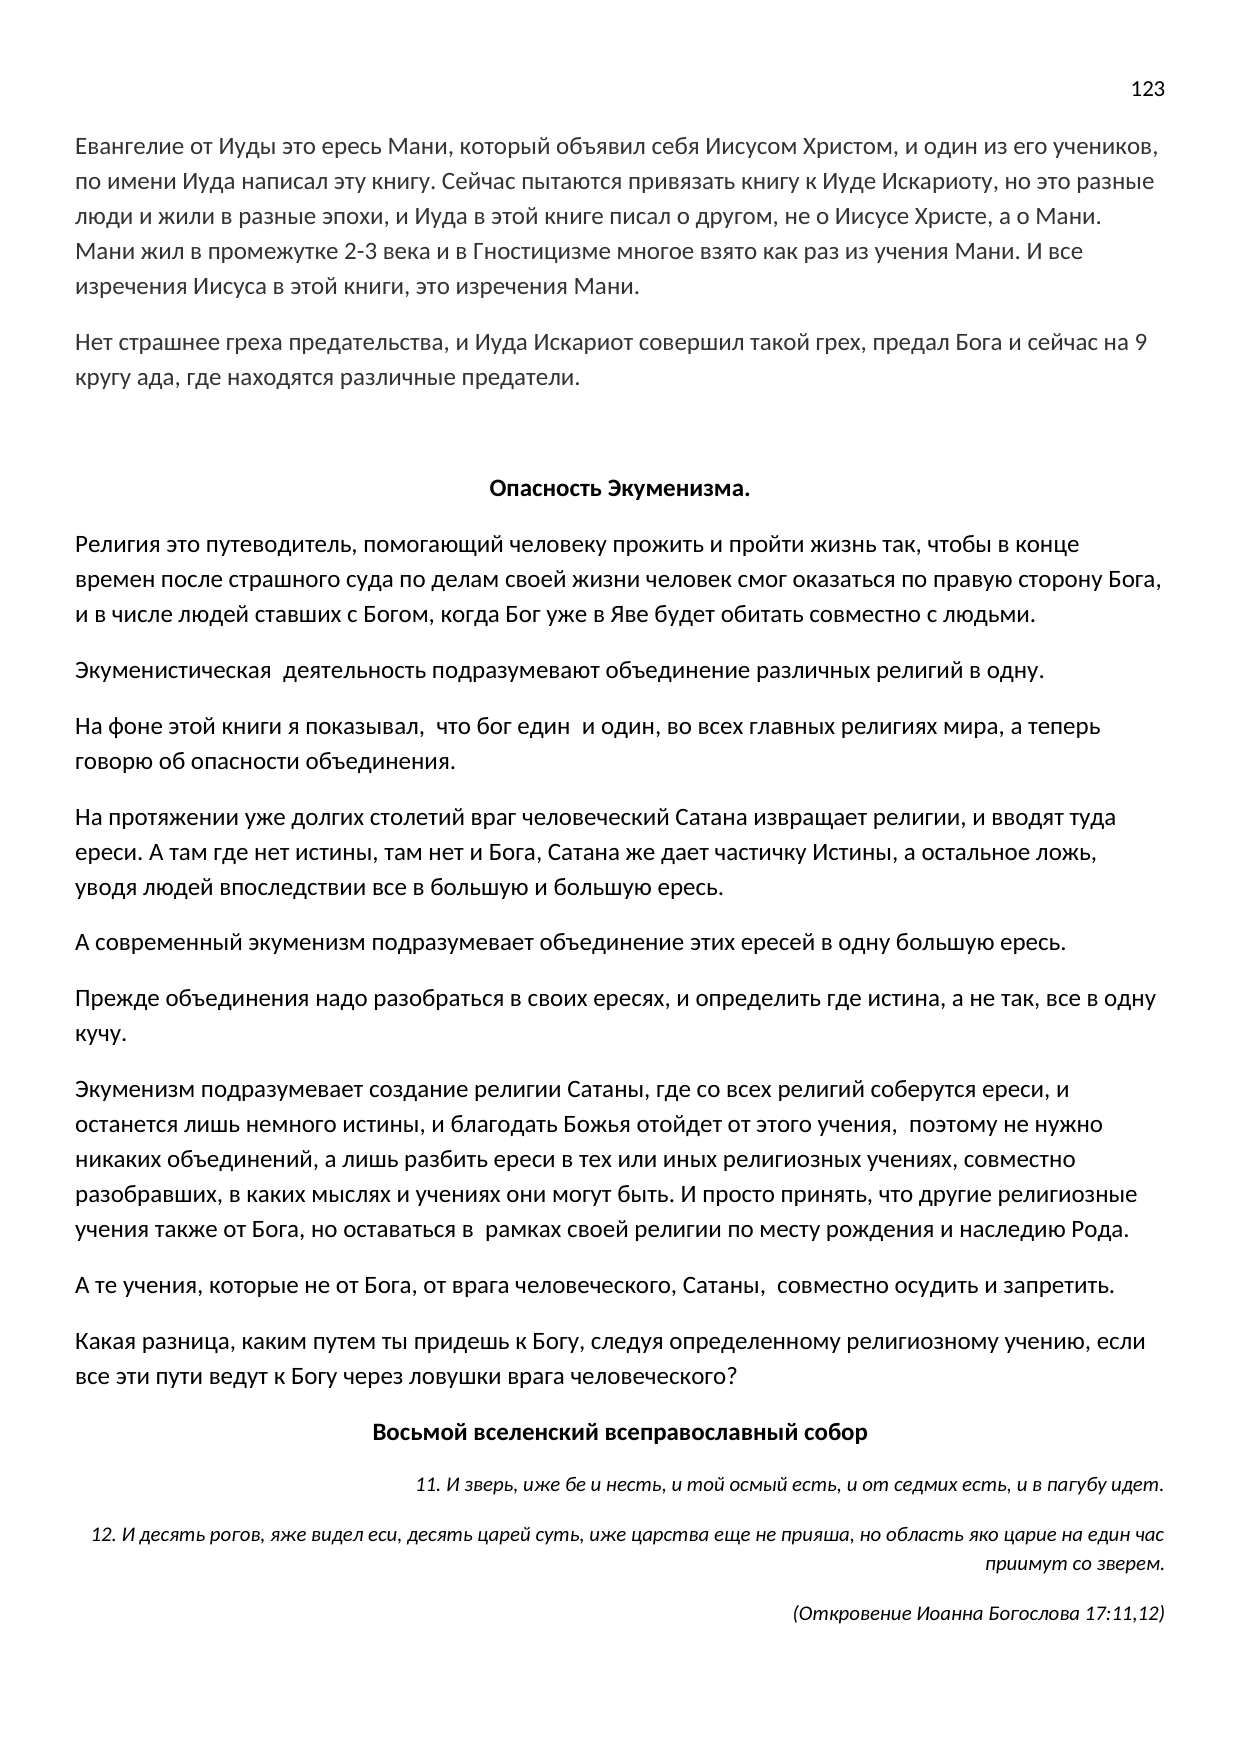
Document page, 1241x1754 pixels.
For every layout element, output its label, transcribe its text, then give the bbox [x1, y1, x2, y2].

text На фоне этой книги я показывал, что бог един и один, во всех главных религиях мира, а теперь говорю об опасности объединения. [75, 710, 1165, 775]
text Опасность Экуменизма. [75, 472, 1165, 503]
text (Откровение Иоанна Богослова 17:11,12) [75, 1601, 1165, 1626]
text Религия это путеводитель, помогающий человеку прожить и пройти жизнь так, чтобы в конце времен после страшного суда по делам своей жизни человек смог оказаться по правую сторону Бога, и в числе людей ставших с Богом, когда Бог уже в Яве будет обитать совместно с людьми. [75, 528, 1165, 629]
text 11. И зверь, иже бе и несть, и той осмый есть, и от седмих есть, и в пагубу идет. [75, 1471, 1165, 1497]
text На протяжении уже долгих столетий враг человеческий Сатана извращает религии, и вводят туда ереси. А там где нет истины, там нет и Бога, Сатана же дает частичку Истины, а остальное ложь, уводя людей впоследствии все в большую и большую ересь. [75, 801, 1165, 901]
text Какая разница, каким путем ты придешь к Богу, следуя определенному религиозному учению, если все эти пути ведут к Богу через ловушки врага человеческого? [75, 1325, 1165, 1390]
text А те учения, которые не от Бога, от врага человеческого, Сатаны, совместно осудить и запретить. [75, 1269, 1165, 1299]
text Прежде объединения надо разобраться в своих ересях, и определить где истина, а не так, все в одну кучу. [75, 982, 1165, 1048]
text Евангелие от Иуды это ересь Мани, который объявил себя Иисусом Христом, и один из его учеников, по имени Иуда написал эту книгу. Сейчас пытаются привязать книгу к Иуде Искариоту, но это разные люди и жили в разные эпохи, и Иуда в этой книге писал о другом, не о Иисусе Христе, а о Мани. Мани жил в промежутке 2-3 века и в Гностицизме многое взято как раз из учения Мани. И все изречения Иисуса в этой книги, это изречения Мани. [75, 130, 1165, 300]
text Экуменизм подразумевает создание религии Сатаны, где со всех религий соберутся ереси, и останется лишь немного истины, и благодать Божья отойдет от этого учения, поэтому не нужно никаких объединений, а лишь разбить ереси в тех или иных религиозных учениях, совместно разобравших, в каких мыслях и учениях они могут быть. И просто принять, что другие религиозные учения также от Бога, но оставаться в рамках своей религии по месту рождения и наследию Рода. [75, 1073, 1165, 1244]
text 12. И десять рогов, яже видел еси, десять царей суть, иже царства еще не прияша, но область яко царие на един час приимут со зверем. [75, 1521, 1165, 1576]
text Нет страшнее греха предательства, и Иуда Искариот совершил такой грех, предал Бога и сейчас на 9 кругу ада, где находятся различные предатели. [75, 326, 1165, 391]
text А современный экуменизм подразумевает объединение этих ересей в одну большую ересь. [75, 926, 1165, 957]
text Экуменистическая деятельность подразумевают объединение различных религий в одну. [75, 654, 1165, 684]
text Восьмой вселенский всеправославный собор [75, 1416, 1165, 1446]
